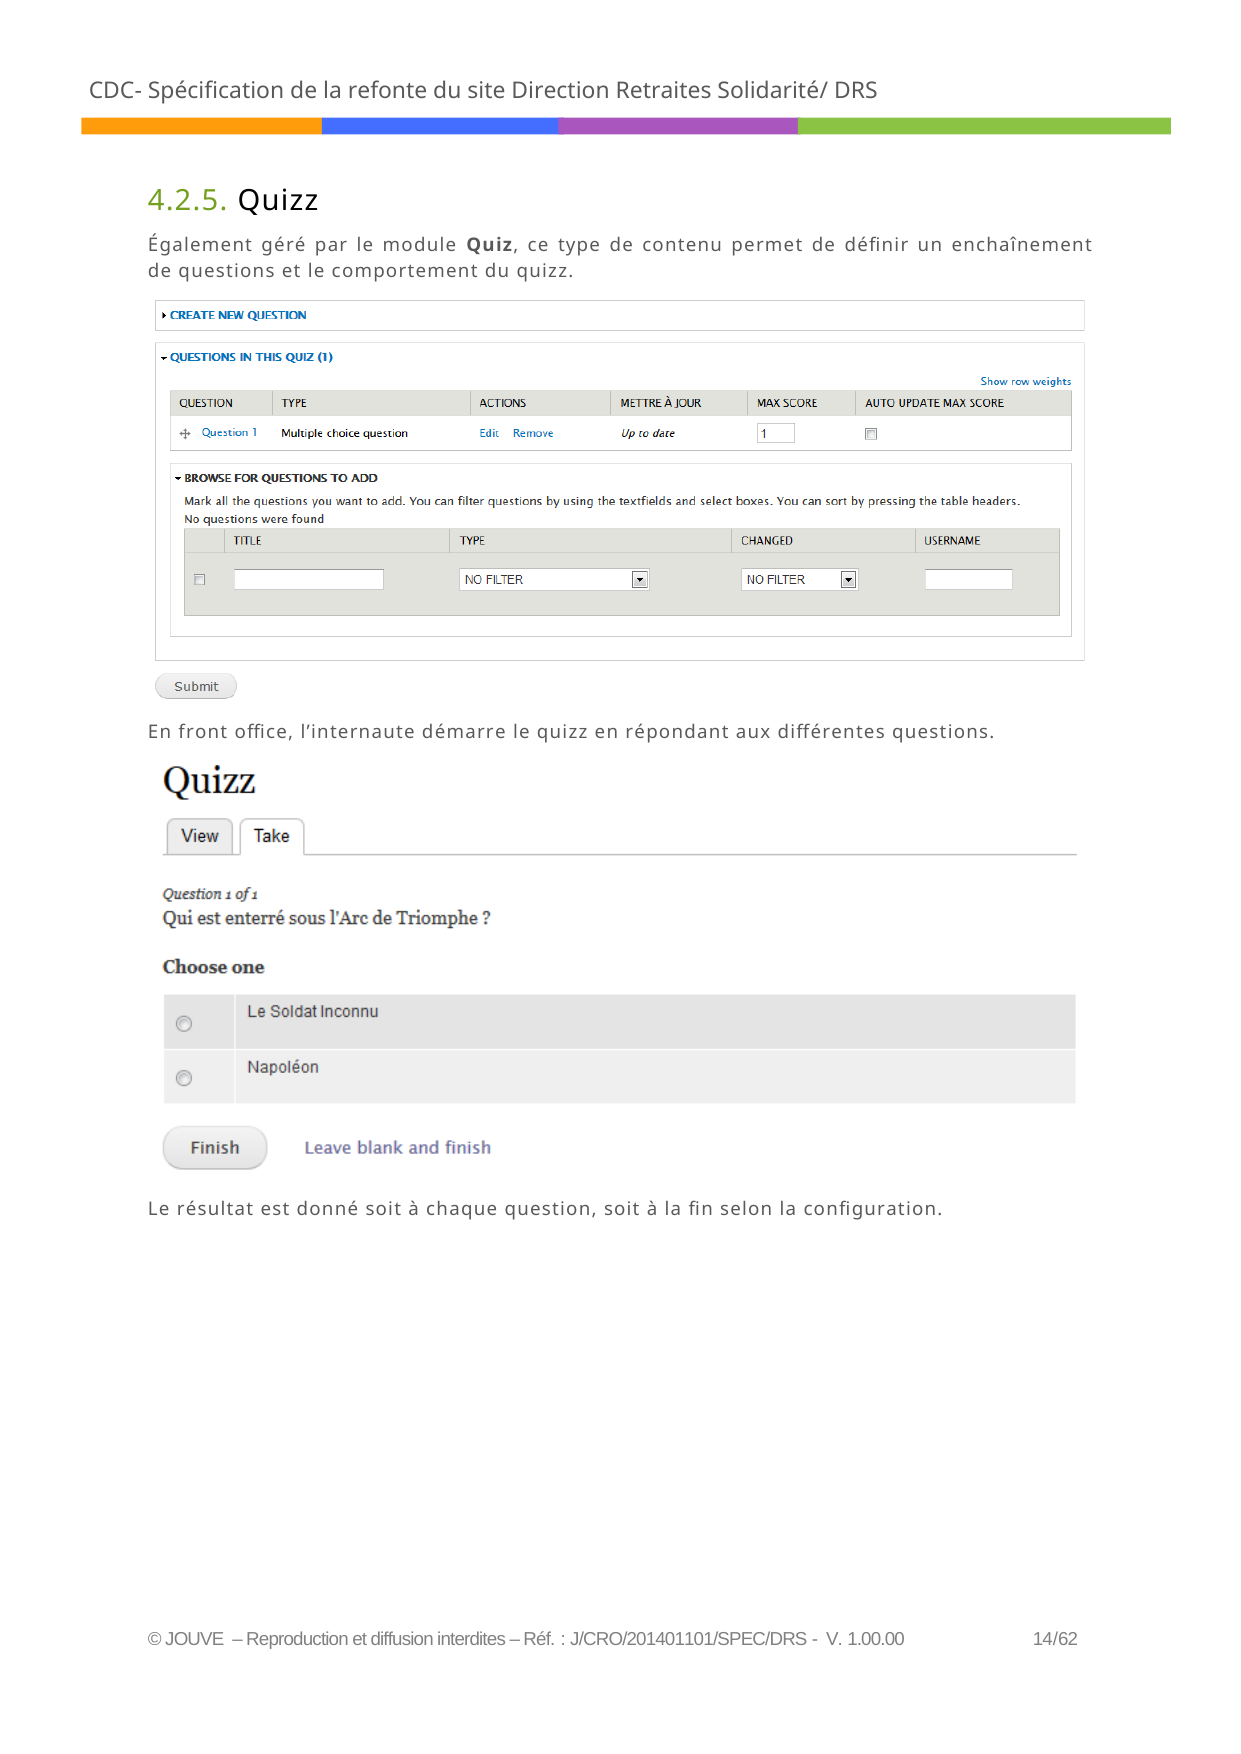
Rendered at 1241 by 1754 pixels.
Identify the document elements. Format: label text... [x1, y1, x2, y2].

picture [147, 295, 1092, 706]
subtitle Quizz [148, 179, 1093, 219]
text Également géré par le module Quiz, ce type de contenu permet de définir un enchaînement de questions et le comportement du quizz. [148, 231, 1093, 282]
picture [147, 756, 1093, 1183]
text En front office, l’internaute démarre le quizz en répondant aux différentes questions. [148, 718, 1093, 744]
text Le résultat est donné soit à chaque question, soit à la fin selon la configuration. [148, 1196, 1093, 1221]
